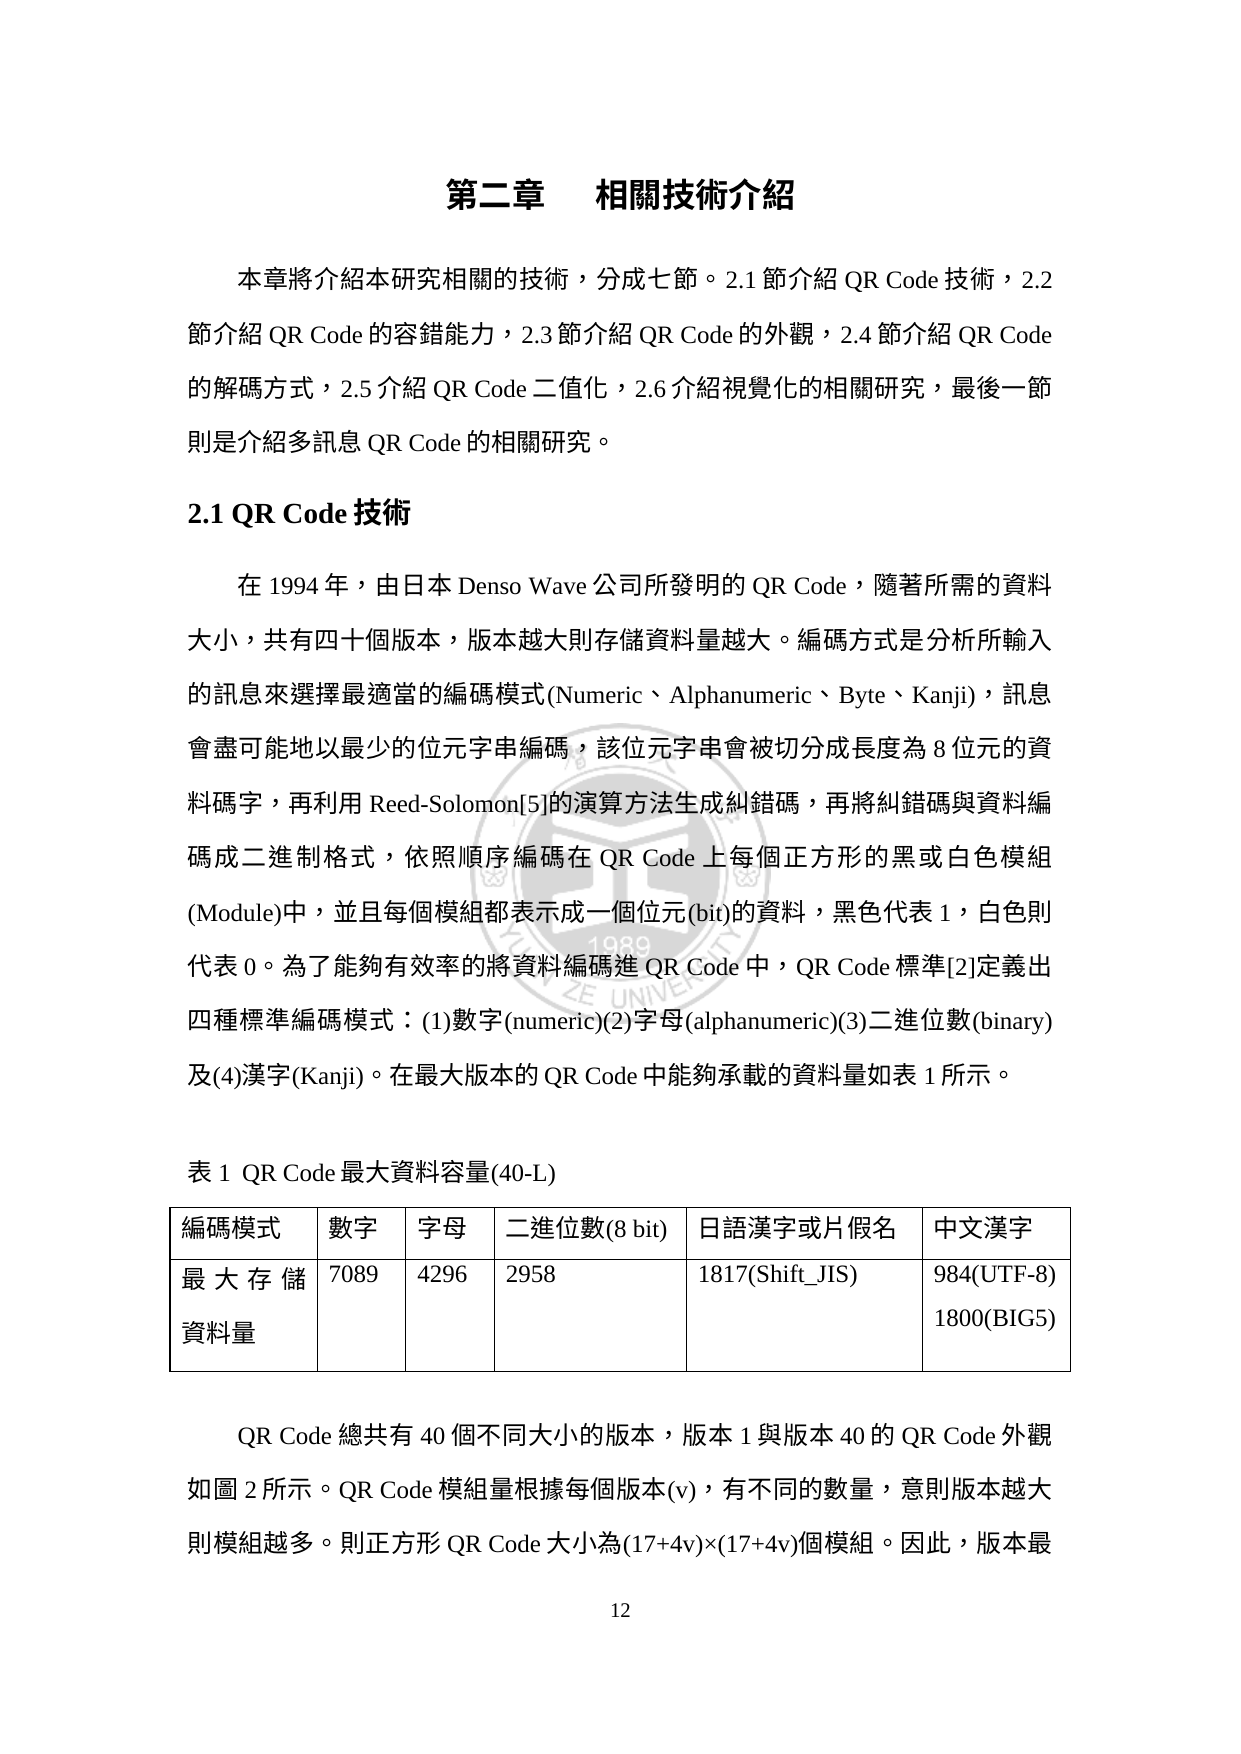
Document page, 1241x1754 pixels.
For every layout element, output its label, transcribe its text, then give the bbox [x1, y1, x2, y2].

table_header 編碼模式 [171, 1208, 317, 1258]
table_cell 最大存儲資料量 [171, 1260, 317, 1371]
text 表 1 QR Code最大資料容量(40-L) [187, 1153, 1053, 1189]
table_header 字母 [406, 1208, 494, 1258]
table_cell 2958 [495, 1260, 686, 1371]
table_header 二進位數(8 bit) [495, 1208, 686, 1258]
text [187, 1415, 1053, 1560]
table_header 日語漢字或片假名 [687, 1208, 922, 1258]
subtitle 2.1 QR Code技術 [187, 490, 1053, 532]
text 在1994年，由日本Denso Wave公司所發明的QR Code，隨著所需的資料大小，共有四十個版本，版本越大則存儲資料量越大。編碼方式是分析所輸入的訊息來選擇最適當的編碼模式(Numeric、Alphanumeric、Byte、Kanji)，訊息會盡可能地以最少的位元字串編碼，該位元字串會被切分成長度為8位元的資料碼字，再利用Reed-Solomon[5]的演算方法生成糾錯碼，再將糾錯碼與資料編碼成二進制格式，依照順序編碼在QR Code上每個正方形的黑或白色模組(Module)中，並且每個模組都表示成一個位元(bit)的資料，黑色代表1，白色則代表0。為了能夠有效率的將資料編碼進QR Code中，QR Code標準[2]定義出四種標準編碼模式：(1)數字(numeric)(2)字母(alphanumeric)(3)二進位數(binary)及(4)漢字(Kanji)。在最大版本的QR Code中能夠承載的資料量如表 1所示。 [187, 566, 1053, 1091]
subtitle 第二章 相關技術介紹 [187, 169, 1053, 217]
text 本章將介紹本研究相關的技術，分成七節。2.1節介紹QR Code技術，2.2節介紹QR Code的容錯能力，2.3節介紹QR Code的外觀，2.4節介紹QR Code的解碼方式，2.5介紹QR Code二值化，2.6介紹視覺化的相關研究，最後一節則是介紹多訊息QR Code的相關研究。 [187, 260, 1053, 459]
table_cell 1817(Shift_JIS) [687, 1260, 922, 1371]
table_cell 984(UTF-8) 1800(BIG5) [923, 1260, 1070, 1371]
table_header 中文漢字 [923, 1208, 1070, 1258]
table_cell 4296 [406, 1260, 494, 1371]
table_cell 7089 [318, 1260, 405, 1371]
table_header 數字 [318, 1208, 405, 1258]
